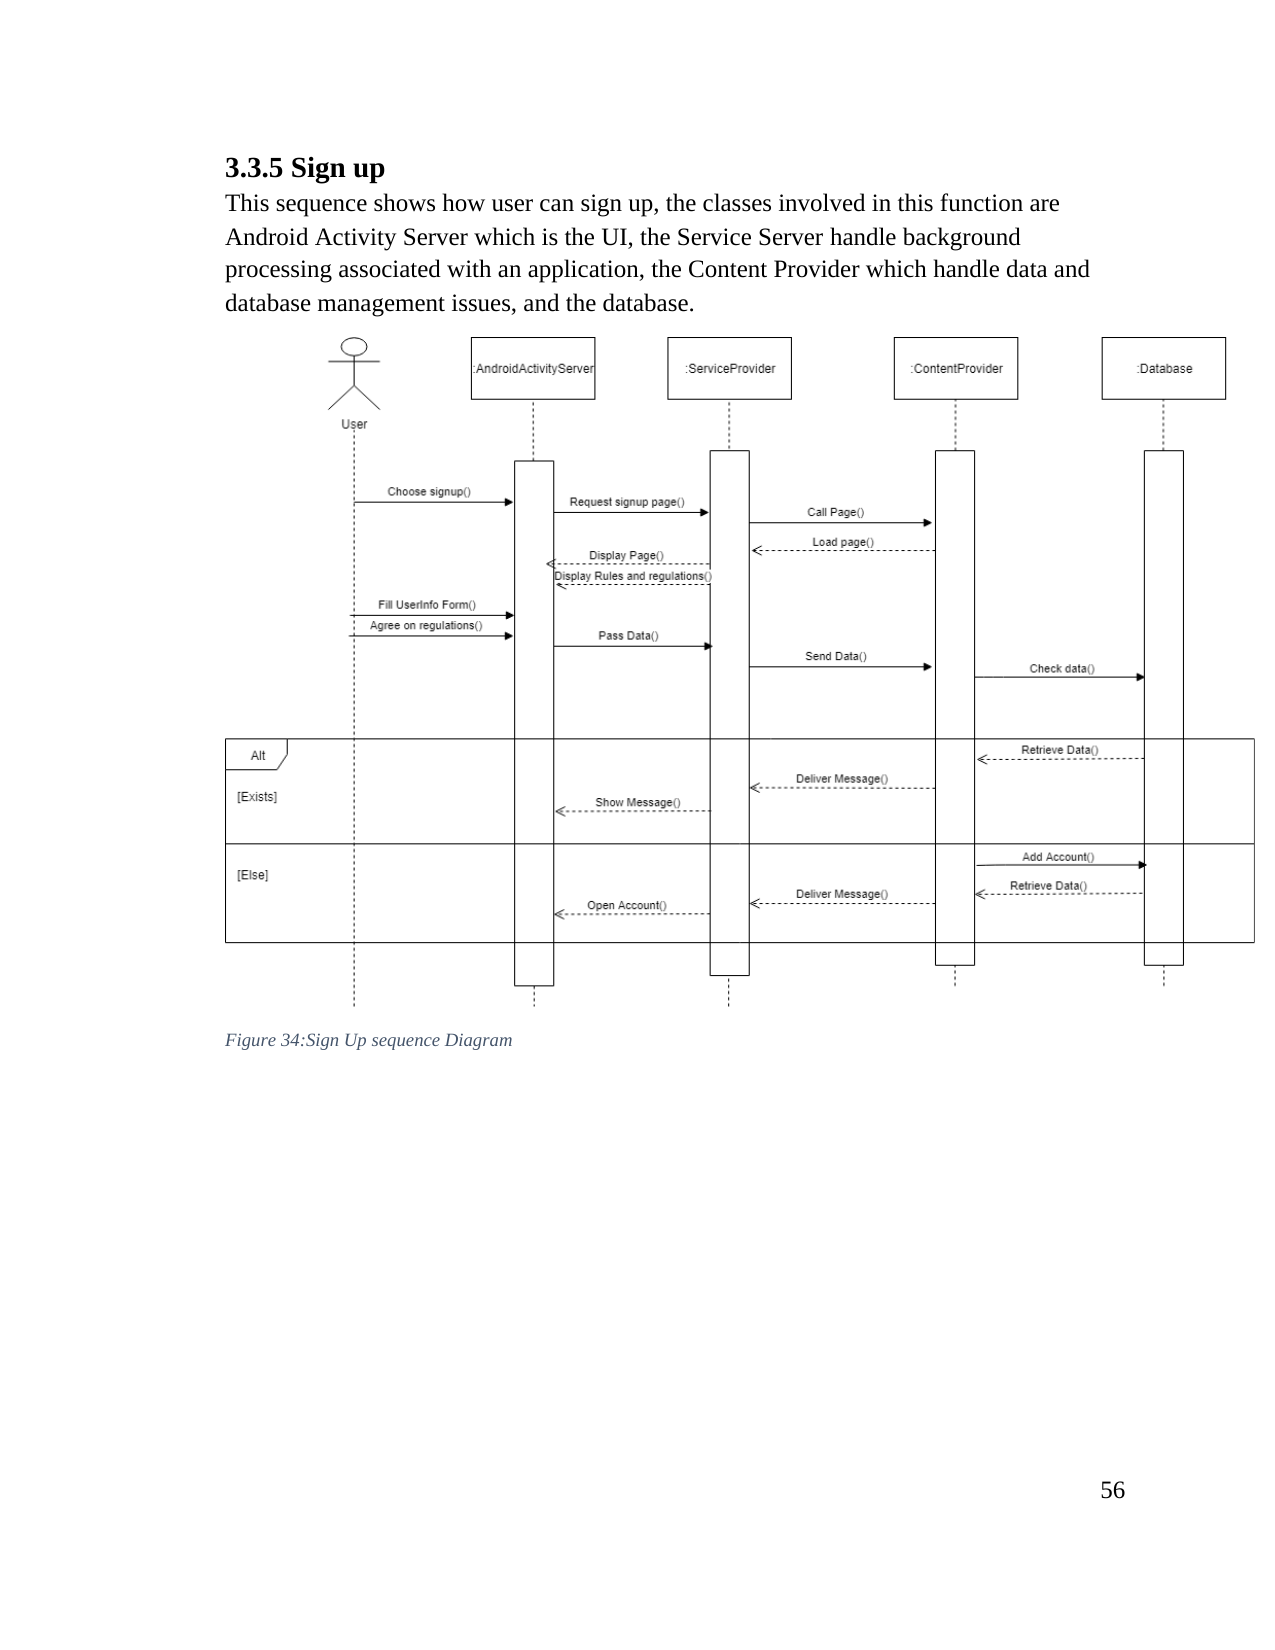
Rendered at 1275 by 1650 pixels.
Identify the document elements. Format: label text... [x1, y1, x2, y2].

picture [225, 337, 1255, 1008]
subtitle 3.3.5 Sign up [225, 150, 1125, 183]
text This sequence shows how user can sign up, the classes involved in this function are Android Activity Server which is the UI, the Service Server handle background processing associated with an application, the Content Provider which handle data and database management issues, and the database. [225, 188, 1125, 316]
